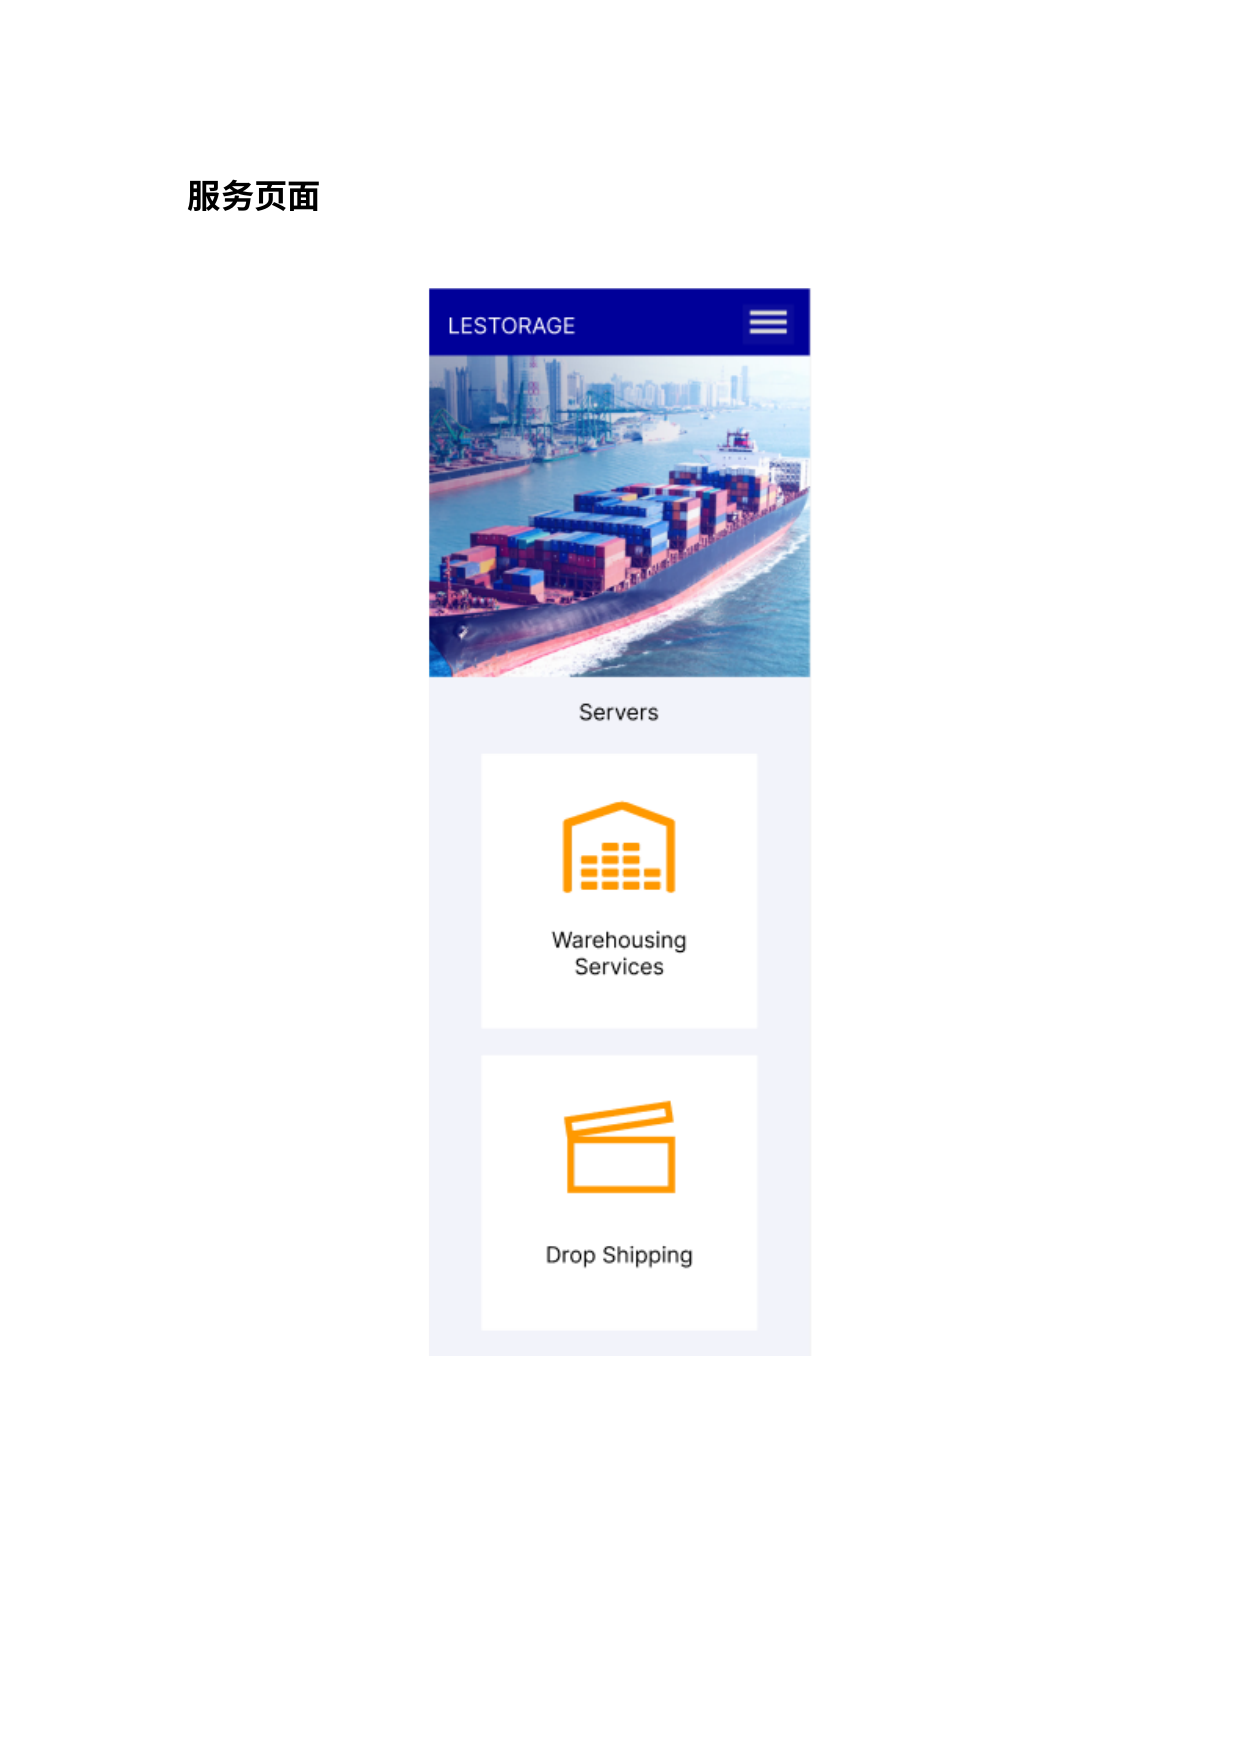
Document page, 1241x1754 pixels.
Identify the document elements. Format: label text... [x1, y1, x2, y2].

subtitle 服务页面 [187, 162, 1053, 227]
picture [428, 288, 812, 1356]
